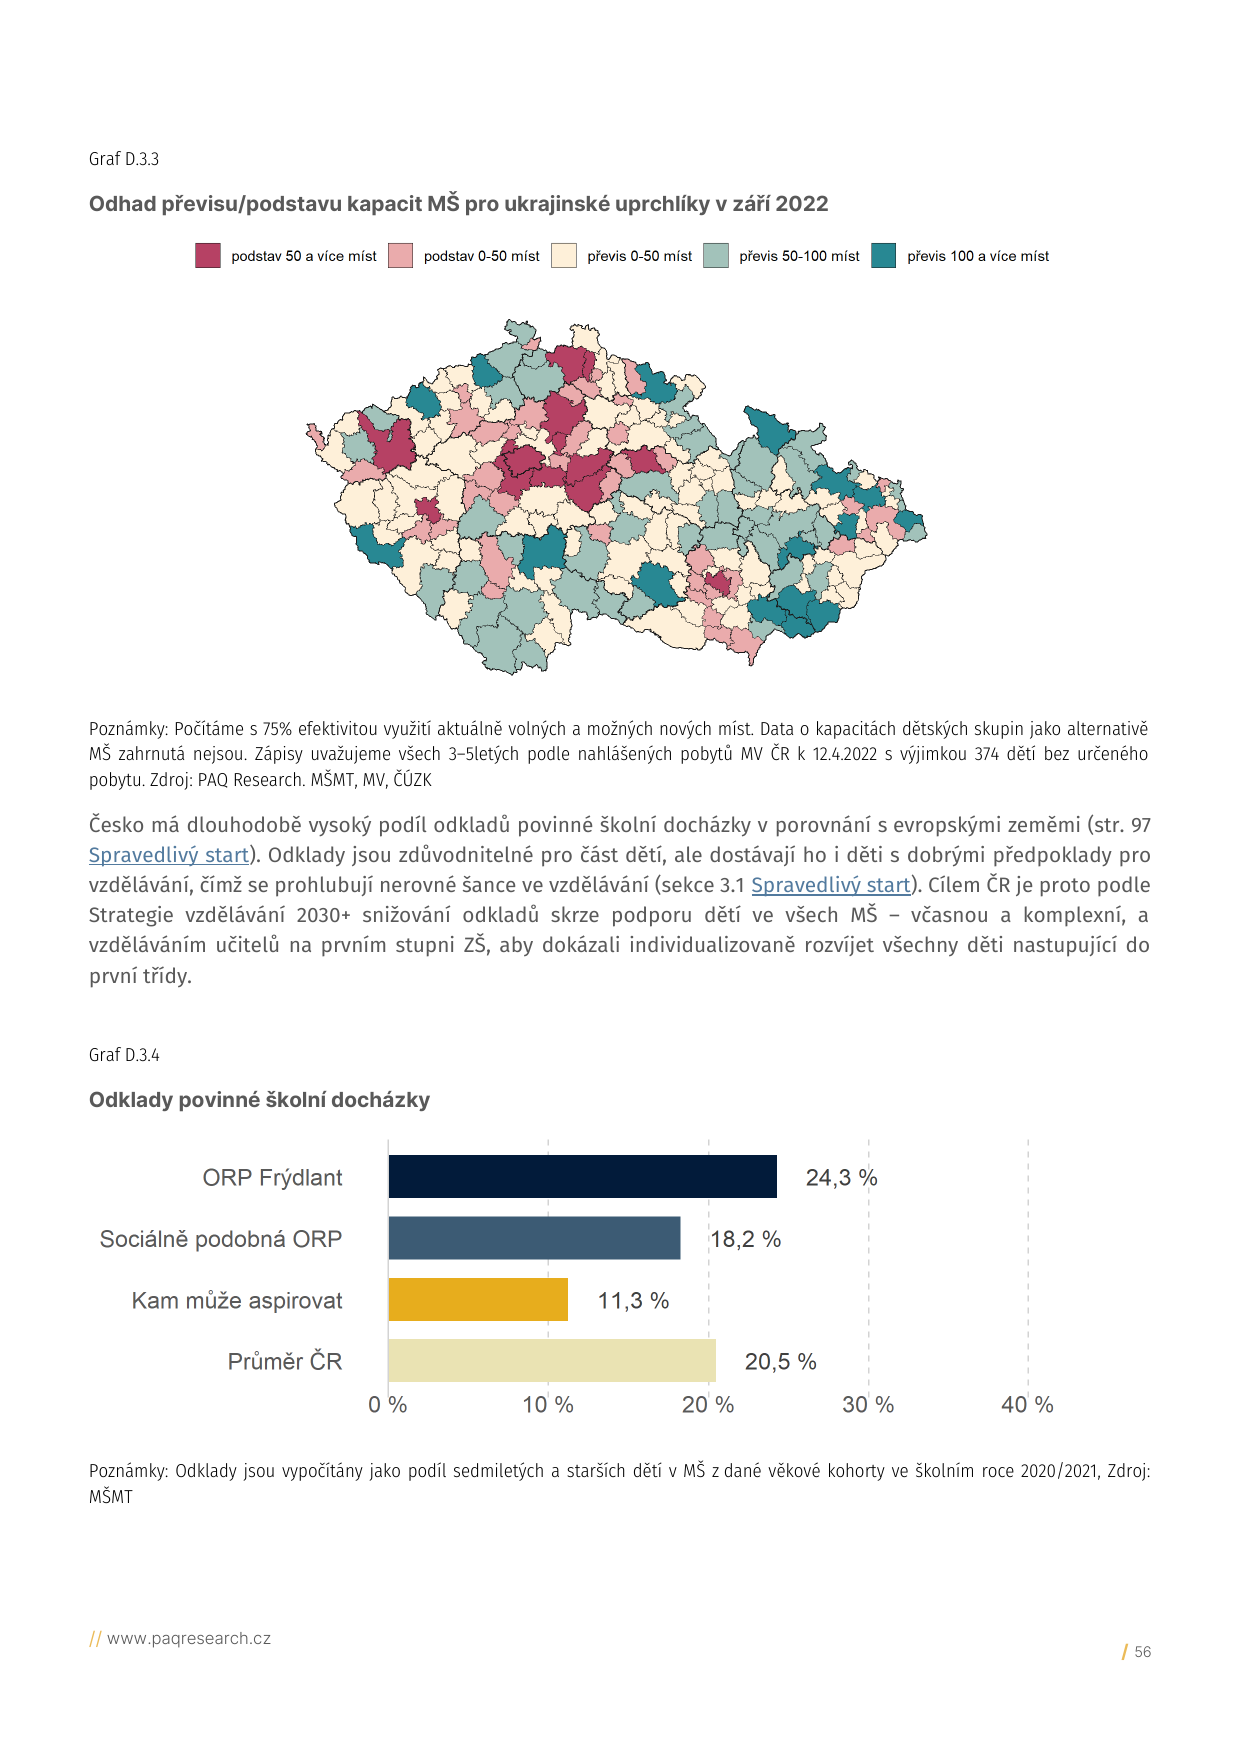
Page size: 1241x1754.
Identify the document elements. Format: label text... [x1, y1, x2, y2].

text Graf D.3.3 [89, 148, 1152, 170]
text Odklady povinné školní docházky [89, 1082, 1152, 1112]
text Česko má dlouhodobě vysoký podíl odkladů povinné školní docházky v porovnání s evropskými zeměmi (str. 97 Spravedlivý start). Odklady jsou zdůvodnitelné pro část dětí, ale dostávají ho i děti s dobrými předpoklady pro vzdělávání, čímž se prohlubují nerovné šance ve vzdělávání (sekce 3.1 Spravedlivý start). Cílem ČR je proto podle Strategie vzdělávání 2030+ snižování odkladů skrze podporu dětí ve všech MŠ – včasnou a komplexní, a vzděláváním učitelů na prvním stupni ZŠ, aby dokázali individualizovaně rozvíjet všechny děti nastupující do první třídy. [89, 807, 1152, 989]
picture [88, 216, 1139, 701]
text Graf D.3.4 [89, 1044, 1152, 1066]
text Poznámky: Počítáme s 75% efektivitou využití aktuálně volných a možných nových míst. Data o kapacitách dětských skupin jako alternativě MŠ zahrnutá nejsou. Zápisy uvažujeme všech 3–5letých podle nahlášených pobytů MV ČR k 12.4.2022 s výjimkou 374 dětí bez určeného pobytu. Zdroj: PAQ Research. MŠMT, MV, ČÚZK [89, 717, 1152, 792]
picture [88, 1112, 1139, 1444]
text Poznámky: Odklady jsou vypočítány jako podíl sedmiletých a starších dětí v MŠ z dané věkové kohorty ve školním roce 2020/2021, Zdroj: MŠMT [89, 1460, 1152, 1509]
text Odhad převisu/podstavu kapacit MŠ pro ukrajinské uprchlíky v září 2022 [89, 186, 1152, 216]
